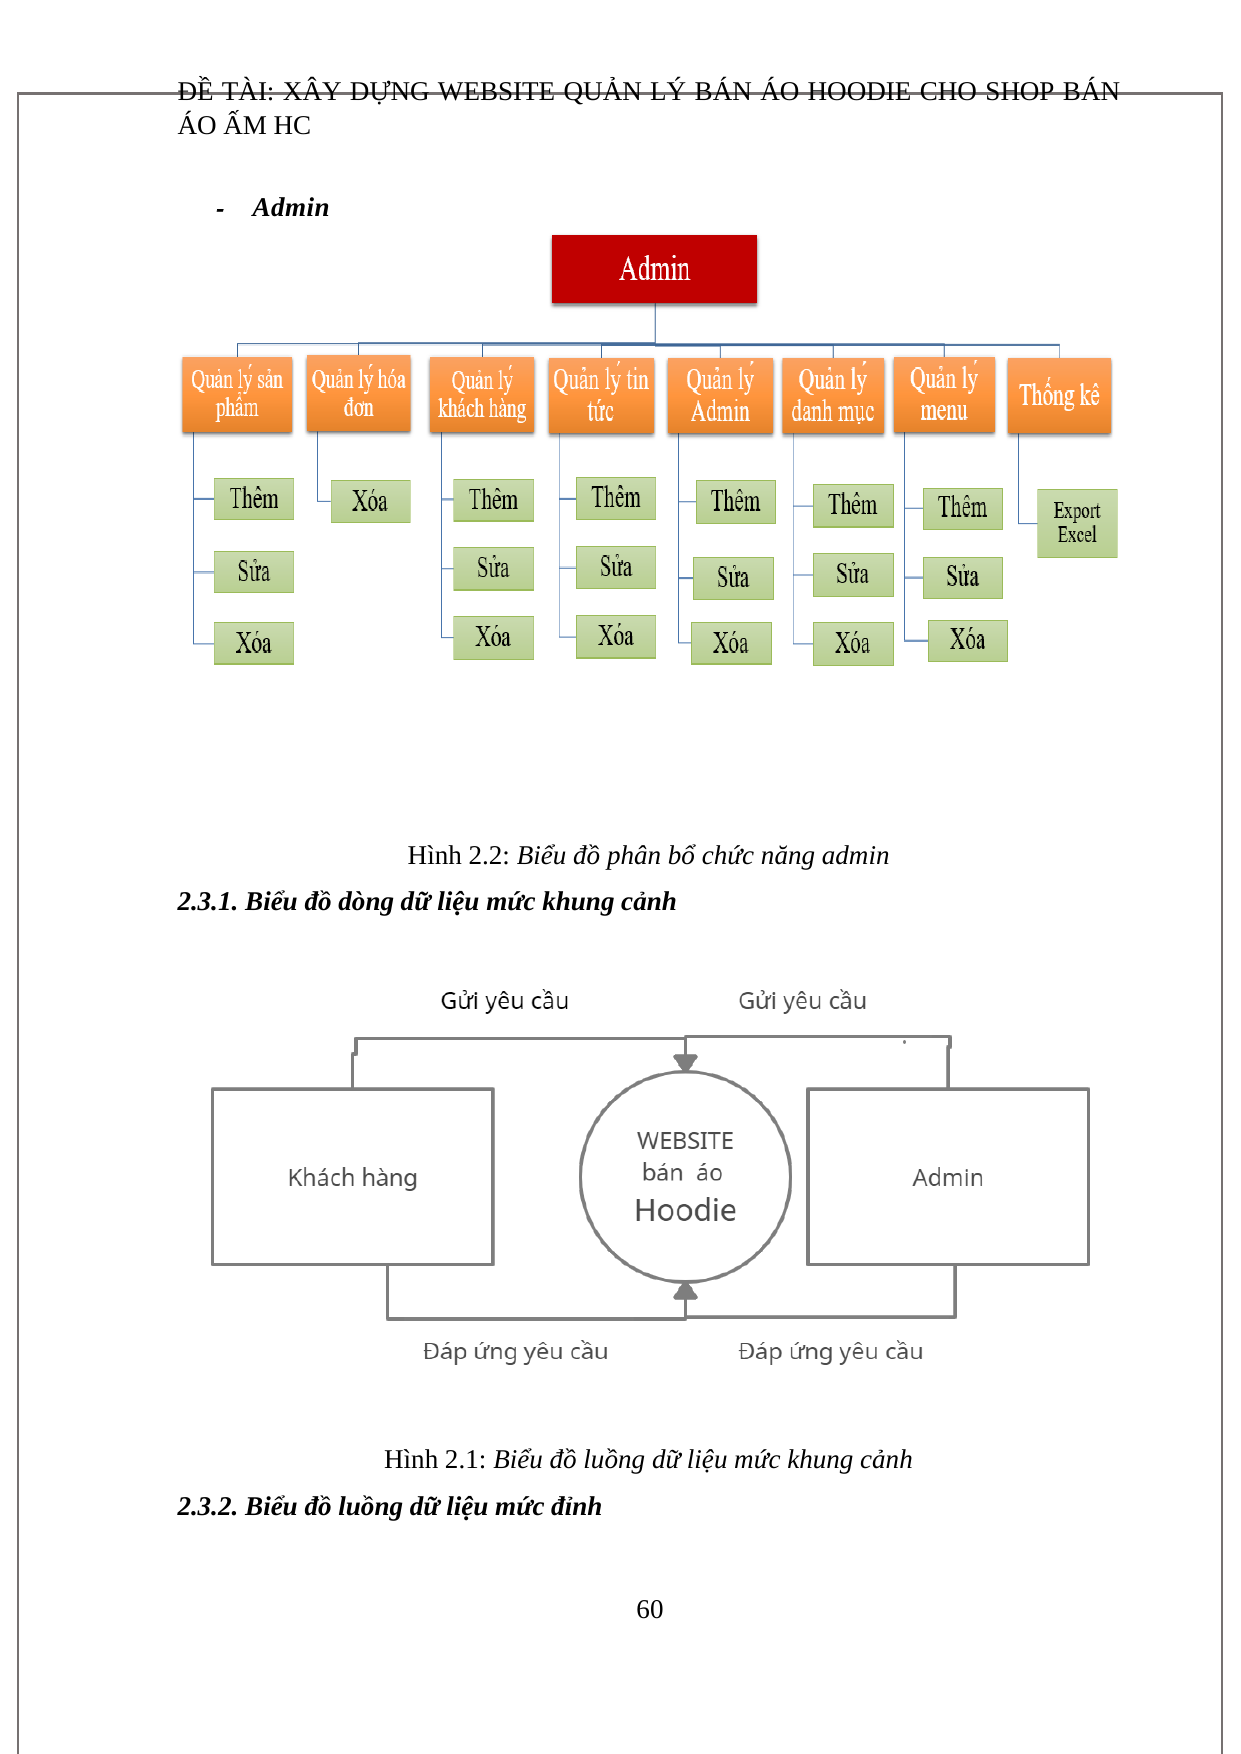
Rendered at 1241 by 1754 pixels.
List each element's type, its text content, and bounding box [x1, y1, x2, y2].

text Biểu đồ luồng dữ liệu mức khung cảnh [177, 1443, 1122, 1474]
list Biểu đồ dòng dữ liệu mức khung cảnh [177, 885, 1122, 917]
picture [177, 932, 1123, 1422]
list Admin [215, 191, 1122, 222]
text Biểu đồ phân bổ chức năng admin [177, 839, 1122, 870]
picture [177, 226, 1123, 818]
list Biểu đồ luồng dữ liệu mức đỉnh [177, 1490, 1122, 1521]
